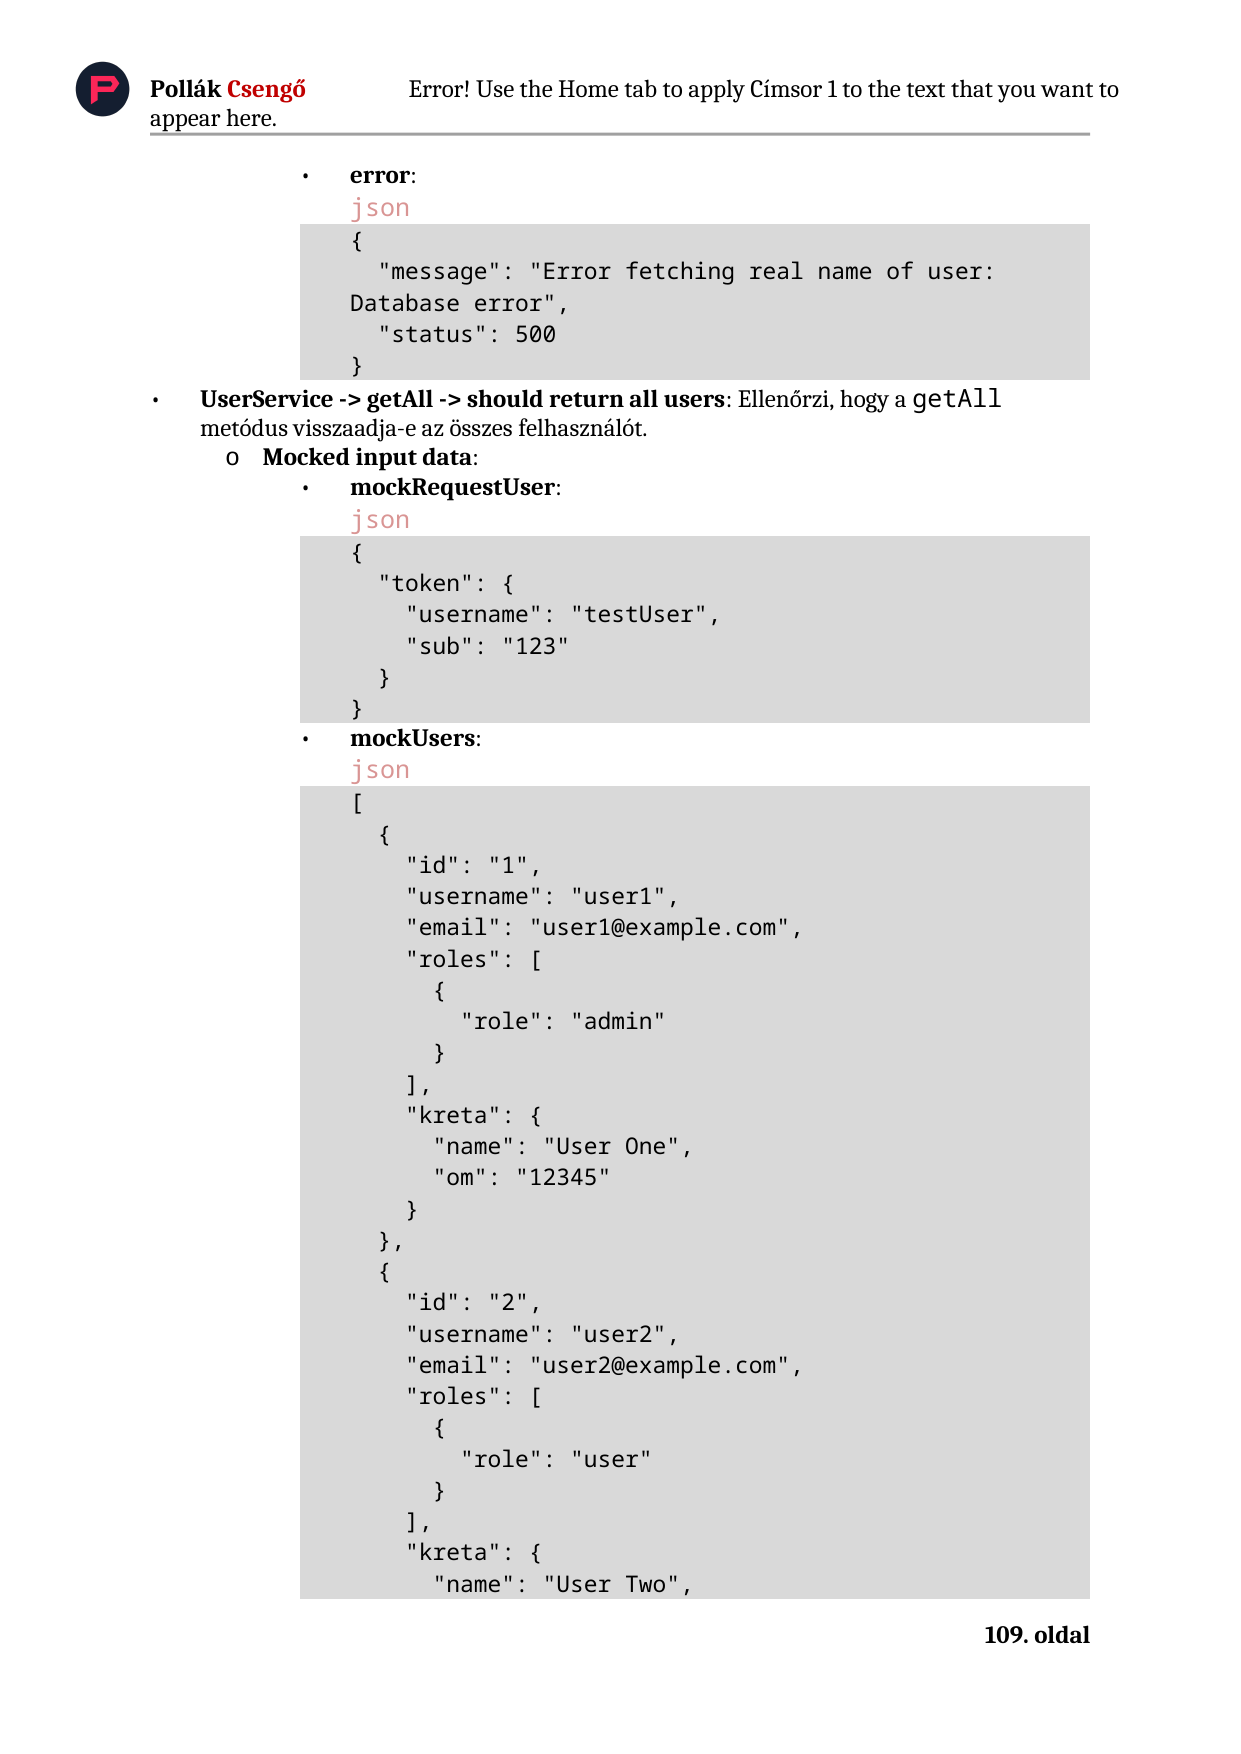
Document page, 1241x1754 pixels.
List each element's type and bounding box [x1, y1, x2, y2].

picture [71, 57, 132, 118]
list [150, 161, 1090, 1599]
